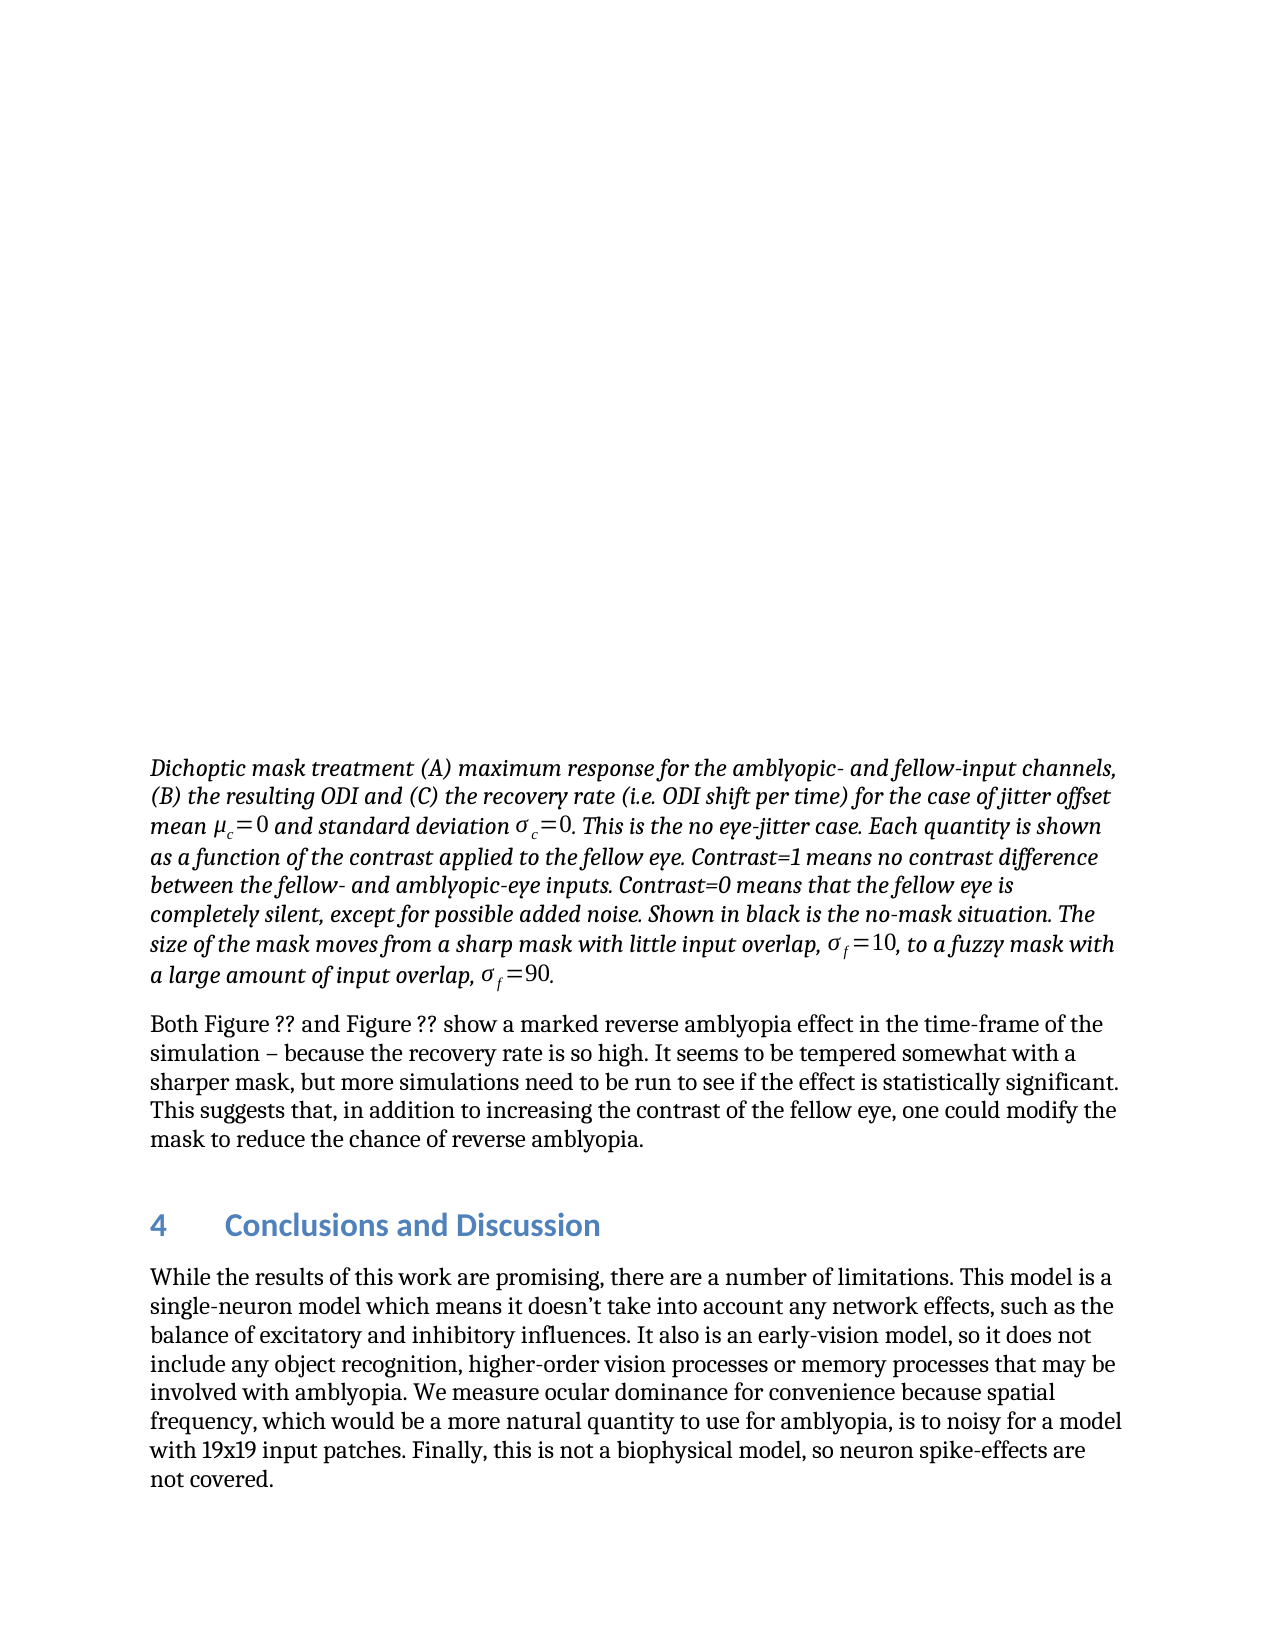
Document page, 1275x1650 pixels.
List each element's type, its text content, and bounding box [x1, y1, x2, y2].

text Dichoptic mask treatment (A) maximum response for the amblyopic- and fellow-input channels, (B) the resulting ODI and (C) the recovery rate (i.e. ODI shift per time) for the case of jitter offset mean and standard deviation . This is the no eye-jitter case. Each quantity is shown as a function of the contrast applied to the fellow eye. Contrast=1 means no contrast difference between the fellow- and amblyopic-eye inputs. Contrast=0 means that the fellow eye is completely silent, except for possible added noise. Shown in black is the no-mask situation. The size of the mask moves from a sharp mask with little input overlap, , to a fuzzy mask with a large amount of input overlap, . [150, 753, 1125, 991]
text Both Figure ?? and Figure ?? show a marked reverse amblyopia effect in the time-frame of the simulation – because the recovery rate is so high. It seems to be tempered somewhat with a sharper mask, but more simulations need to be run to see if the effect is statistically significant. This suggests that, in addition to increasing the contrast of the fellow eye, one could modify the mask to reduce the chance of reverse amblyopia. [150, 1010, 1125, 1154]
subtitle 4 Conclusions and Discussion [150, 1204, 1125, 1244]
text While the results of this work are promising, there are a number of limitations. This model is a single-neuron model which means it doesn’t take into account any network effects, such as the balance of excitatory and inhibitory influences. It also is an early-vision model, so it does not include any object recognition, higher-order vision processes or memory processes that may be involved with amblyopia. We measure ocular dominance for convenience because spatial frequency, which would be a more natural quantity to use for amblyopia, is to noisy for a model with 19x19 input patches. Finally, this is not a biophysical model, so neuron spike-effects are not covered. [150, 1263, 1125, 1493]
